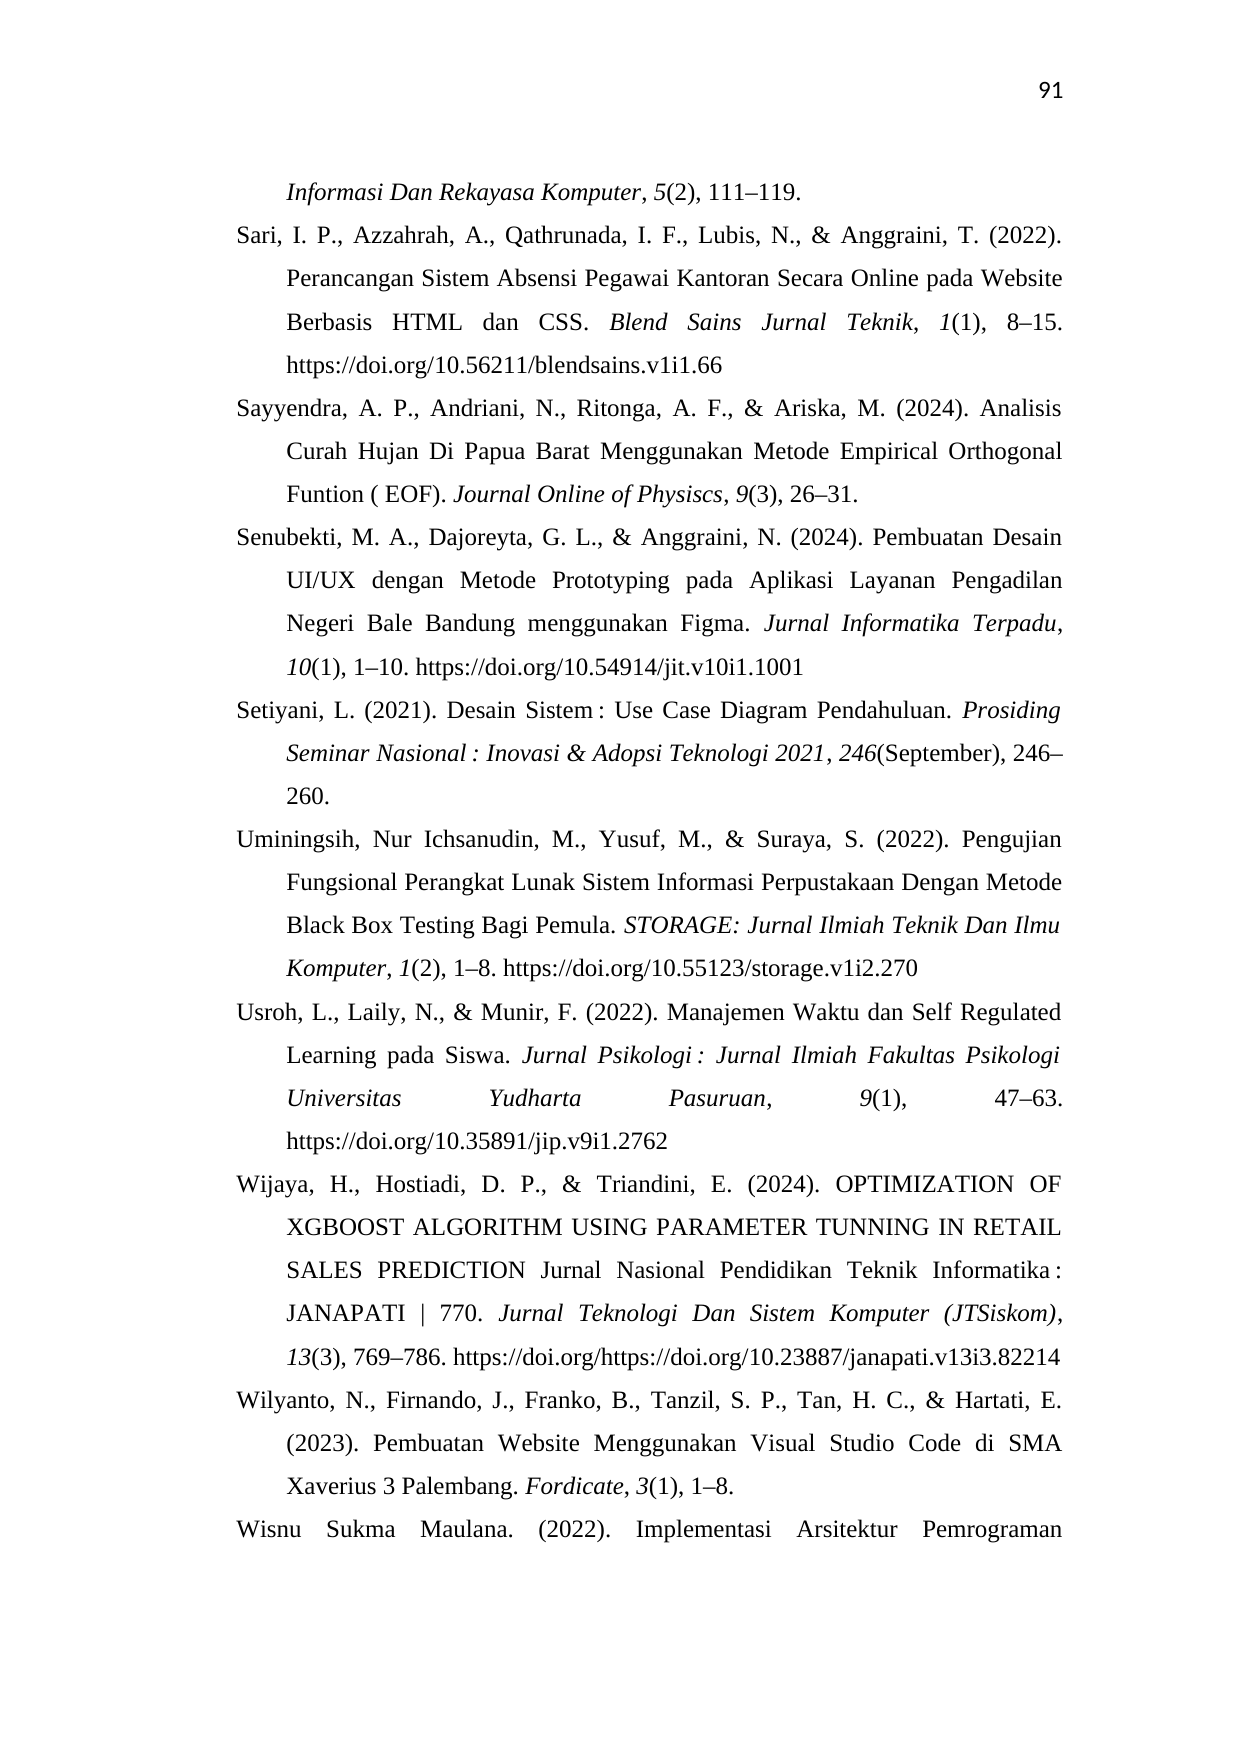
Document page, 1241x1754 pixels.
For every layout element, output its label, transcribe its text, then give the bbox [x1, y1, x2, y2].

text Uminingsih, Nur Ichsanudin, M., Yusuf, M., & Suraya, S. (2022). Pengujian Fungsional Perangkat Lunak Sistem Informasi Perpustakaan Dengan Metode Black Box Testing Bagi Pemula. STORAGE: Jurnal Ilmiah Teknik Dan Ilmu Komputer, 1(2), 1–8. https://doi.org/10.55123/storage.v1i2.270 [236, 824, 1063, 982]
text Wijaya, H., Hostiadi, D. P., & Triandini, E. (2024). OPTIMIZATION OF XGBOOST ALGORITHM USING PARAMETER TUNNING IN RETAIL SALES PREDICTION Jurnal Nasional Pendidikan Teknik Informatika : JANAPATI | 770. Jurnal Teknologi Dan Sistem Komputer (JTSiskom), 13(3), 769–786. https://doi.org/https://doi.org/10.23887/janapati.v13i3.82214 [236, 1169, 1063, 1370]
text Sayyendra, A. P., Andriani, N., Ritonga, A. F., & Ariska, M. (2024). Analisis Curah Hujan Di Papua Barat Menggunakan Metode Empirical Orthogonal Funtion ( EOF). Journal Online of Physiscs, 9(3), 26–31. [236, 393, 1063, 508]
text Usroh, L., Laily, N., & Munir, F. (2022). Manajemen Waktu dan Self Regulated Learning pada Siswa. Jurnal Psikologi : Jurnal Ilmiah Fakultas Psikologi Universitas Yudharta Pasuruan, 9(1), 47–63. https://doi.org/10.35891/jip.v9i1.2762 [236, 997, 1063, 1155]
text Setiyani, L. (2021). Desain Sistem : Use Case Diagram Pendahuluan. Prosiding Seminar Nasional : Inovasi & Adopsi Teknologi 2021, 246(September), 246–260. [236, 695, 1063, 810]
text Sari, I. P., Azzahrah, A., Qathrunada, I. F., Lubis, N., & Anggraini, T. (2022). Perancangan Sistem Absensi Pegawai Kantoran Secara Online pada Website Berbasis HTML dan CSS. Blend Sains Jurnal Teknik, 1(1), 8–15. https://doi.org/10.56211/blendsains.v1i1.66 [236, 220, 1063, 378]
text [236, 1514, 1063, 1543]
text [236, 177, 1063, 206]
text Wilyanto, N., Firnando, J., Franko, B., Tanzil, S. P., Tan, H. C., & Hartati, E. (2023). Pembuatan Website Menggunakan Visual Studio Code di SMA Xaverius 3 Palembang. Fordicate, 3(1), 1–8. [236, 1385, 1063, 1500]
text Senubekti, M. A., Dajoreyta, G. L., & Anggraini, N. (2024). Pembuatan Desain UI/UX dengan Metode Prototyping pada Aplikasi Layanan Pengadilan Negeri Bale Bandung menggunakan Figma. Jurnal Informatika Terpadu, 10(1), 1–10. https://doi.org/10.54914/jit.v10i1.1001 [236, 522, 1063, 680]
